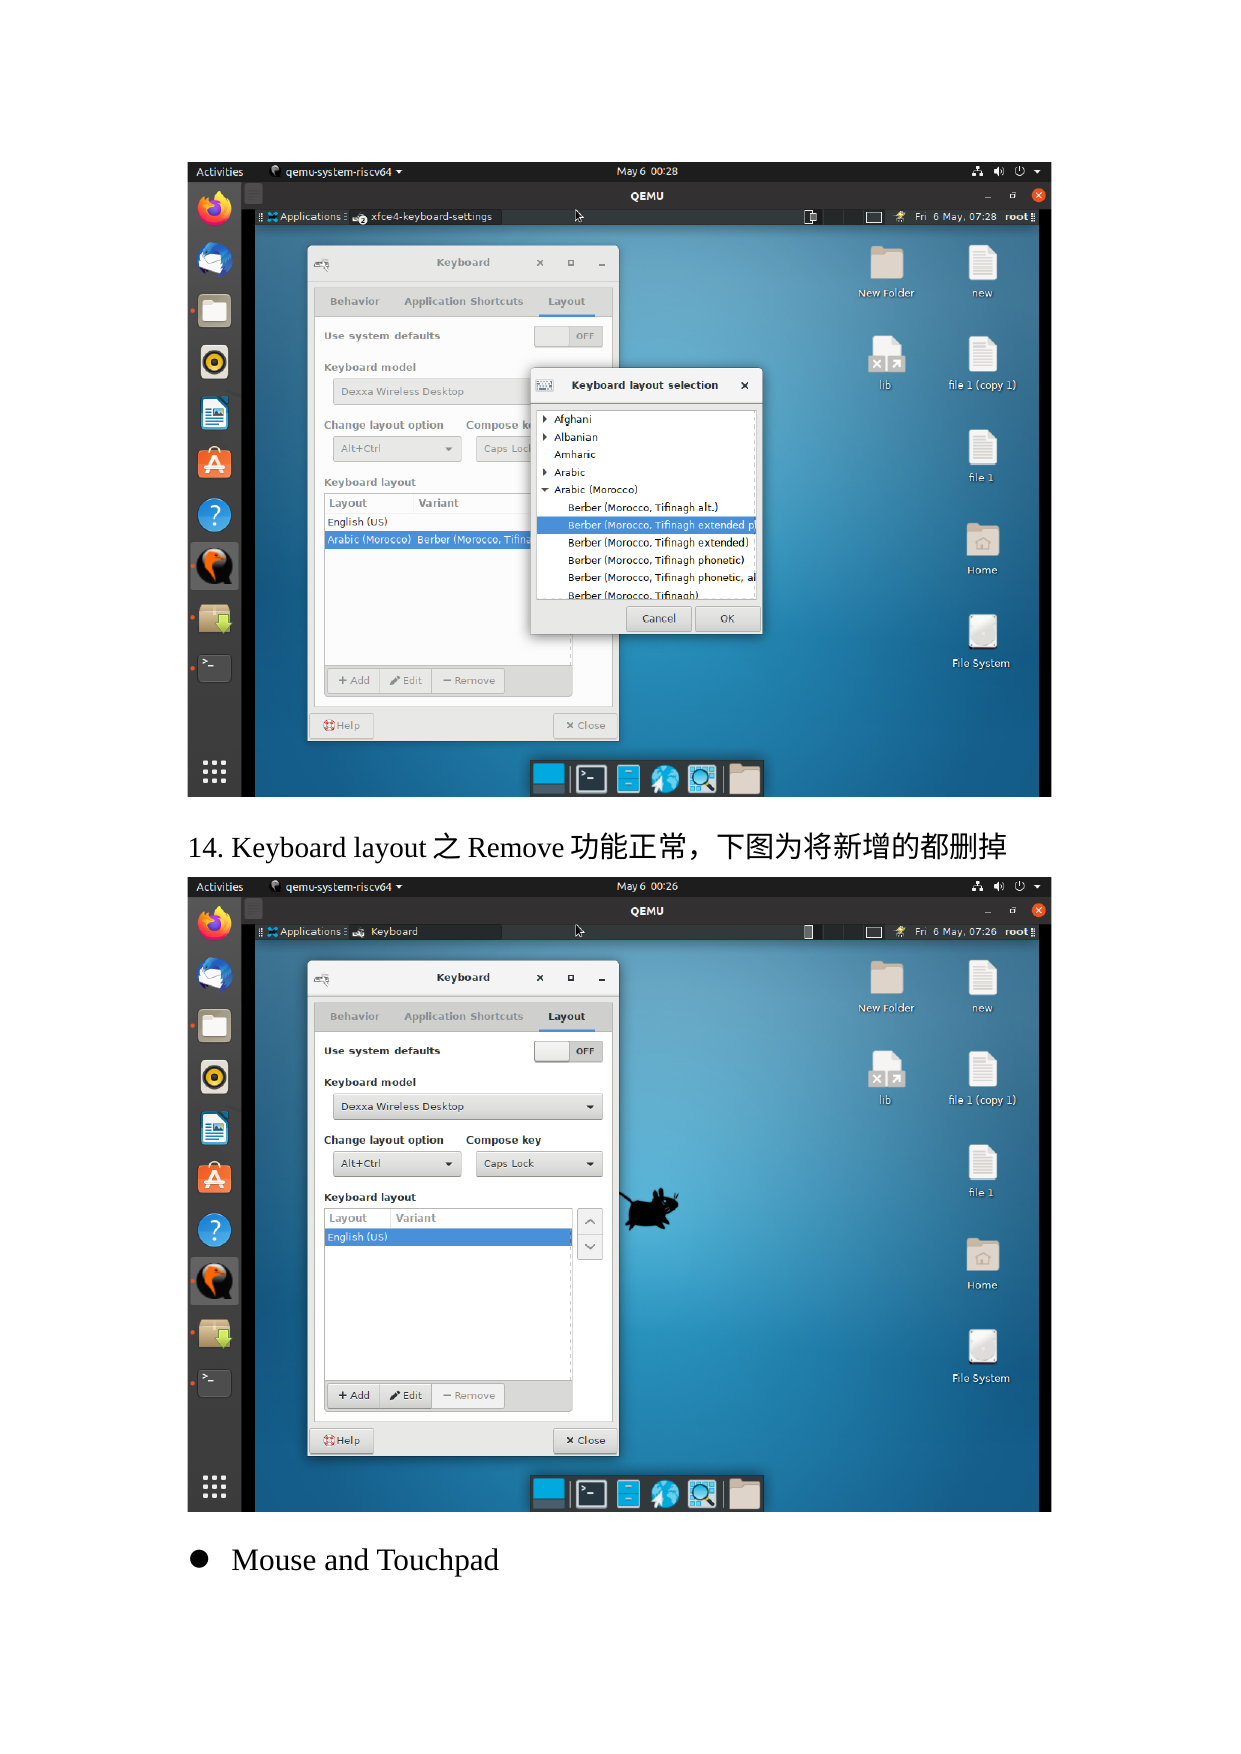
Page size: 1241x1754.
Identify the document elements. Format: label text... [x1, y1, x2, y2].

list Mouse and Touchpad [187, 1527, 1053, 1592]
list Keyboard layout之Remove功能正常，下图为将新增的都删掉 [187, 812, 1053, 877]
picture [187, 162, 1052, 797]
picture [187, 877, 1052, 1512]
